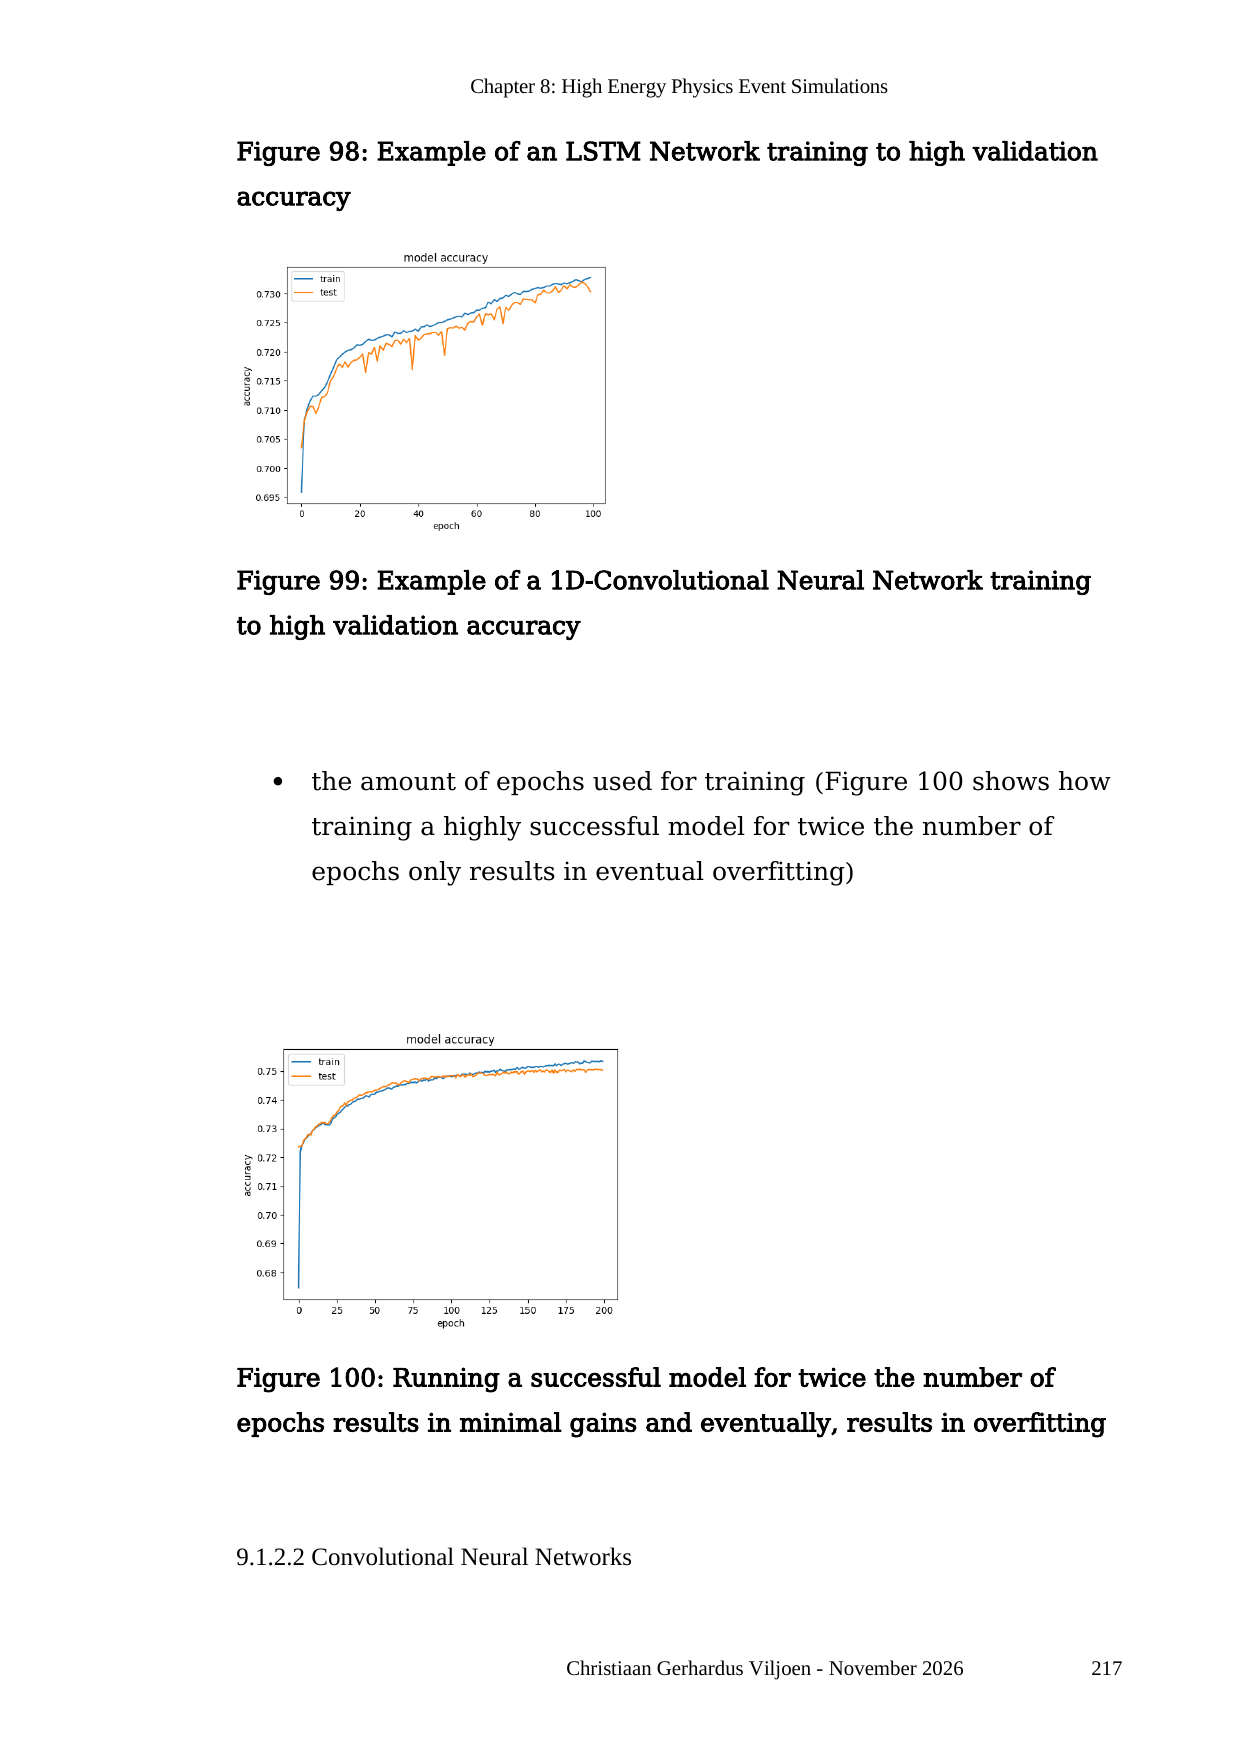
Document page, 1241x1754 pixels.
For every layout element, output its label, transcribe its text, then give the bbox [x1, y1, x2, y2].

subtitle Convolutional Neural Networks [236, 1542, 1122, 1571]
picture [236, 246, 613, 537]
picture [236, 1027, 626, 1335]
